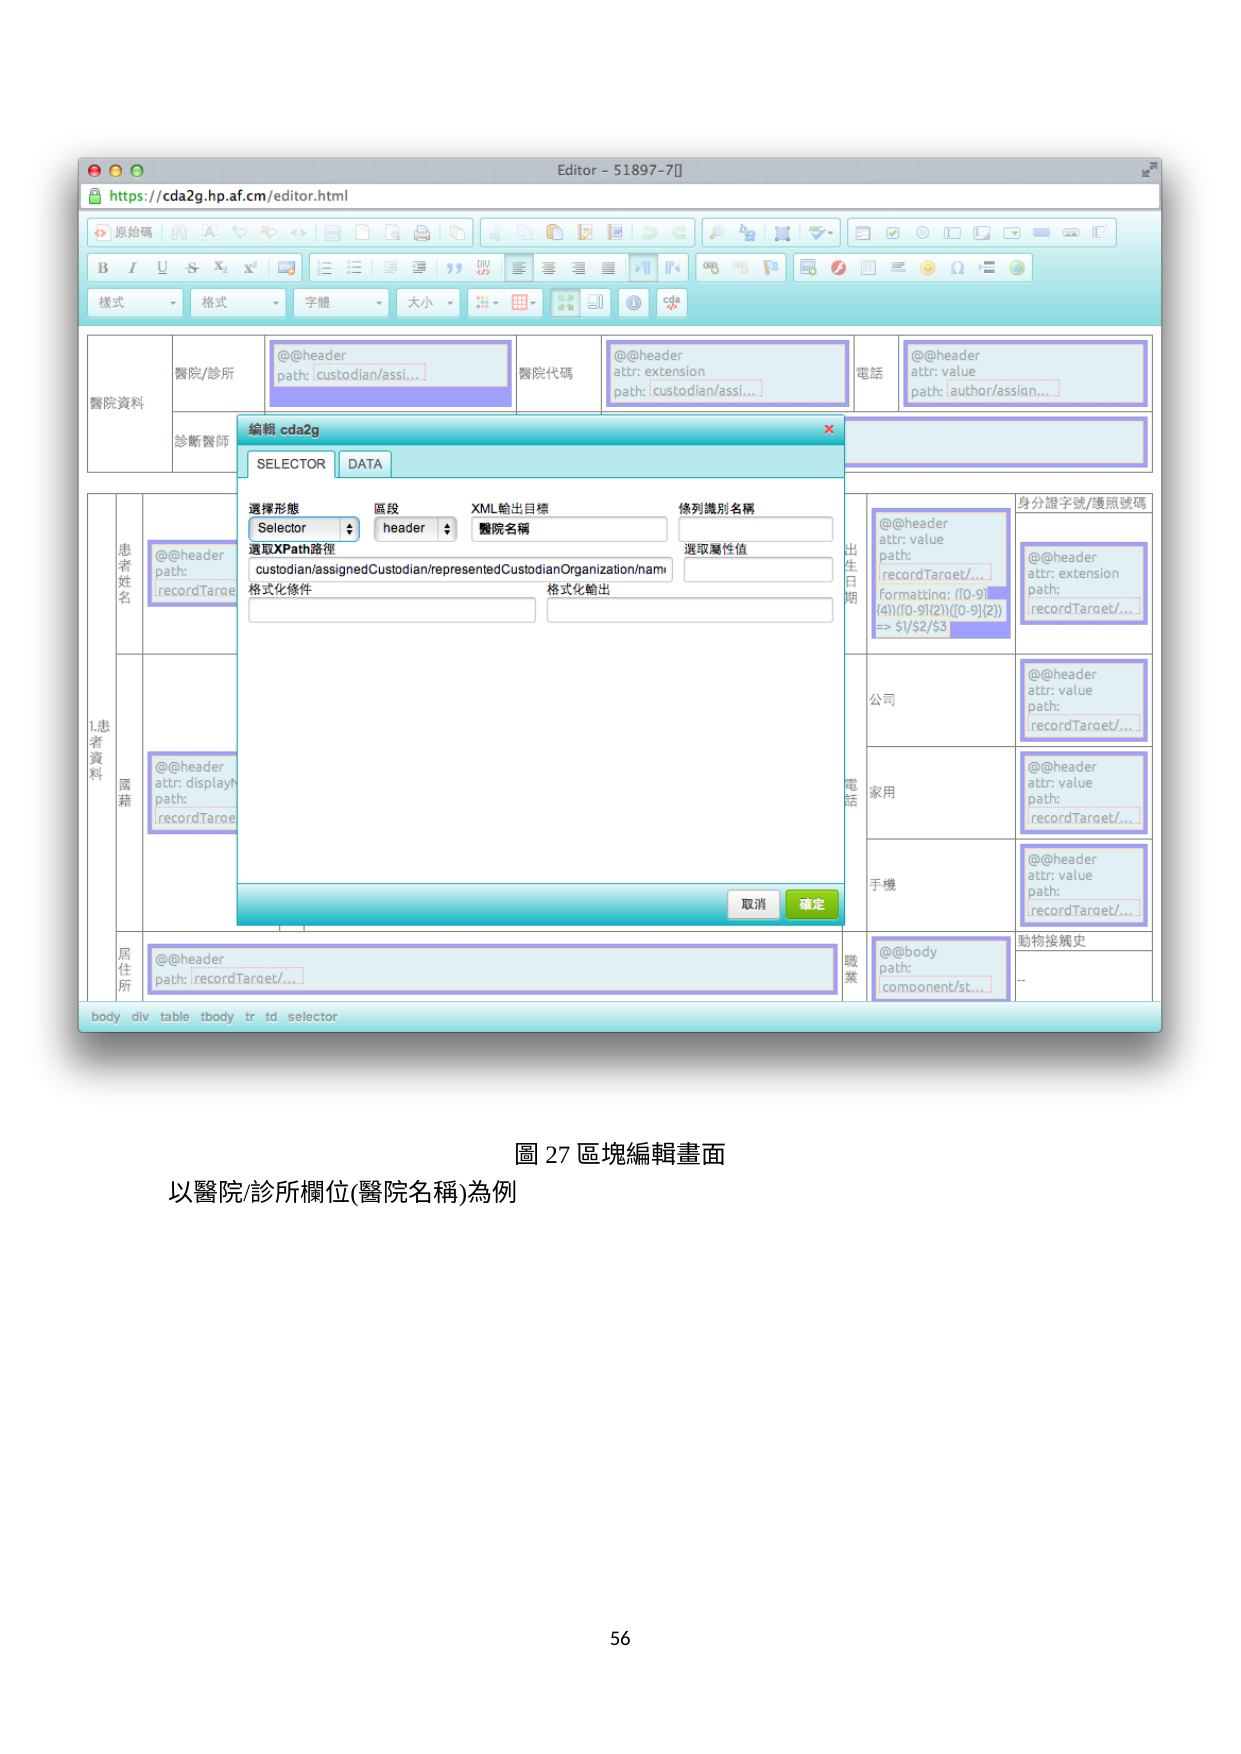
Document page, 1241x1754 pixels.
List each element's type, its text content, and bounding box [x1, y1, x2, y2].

text 以醫院/診所欄位(醫院名稱)為例 [118, 1172, 1122, 1209]
picture [18, 121, 1222, 1116]
text 圖 27 區塊編輯畫面 [1, 1134, 1239, 1172]
